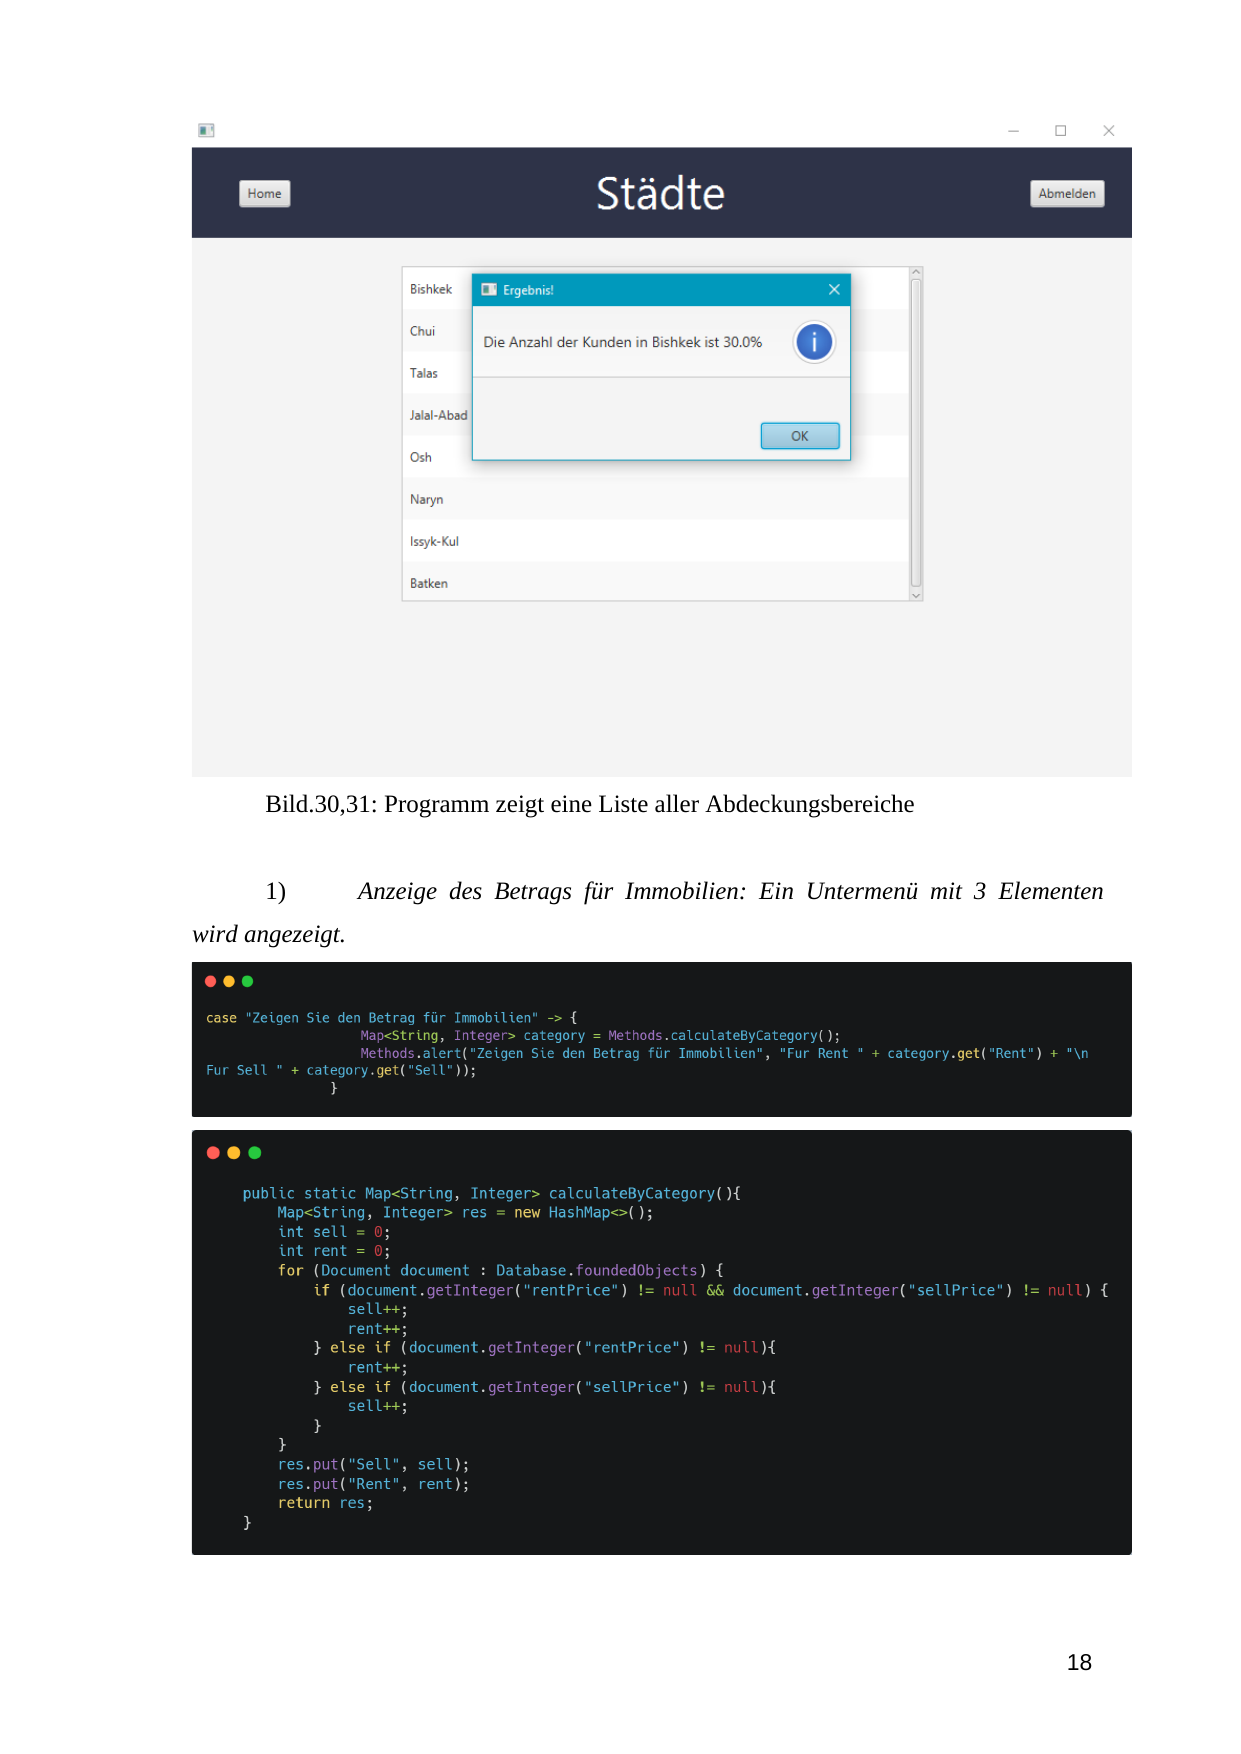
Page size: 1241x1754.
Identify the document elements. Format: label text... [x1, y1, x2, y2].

picture [191, 118, 1132, 777]
picture [191, 962, 1132, 1117]
text Bild.30,31: Programm zeigt eine Liste aller Abdeckungsbereiche [192, 789, 1107, 818]
list Anzeige des Betrags für Immobilien: Ein Untermenü mit 3 Elementen wird angezeigt. [192, 876, 1107, 948]
picture [191, 1129, 1132, 1555]
